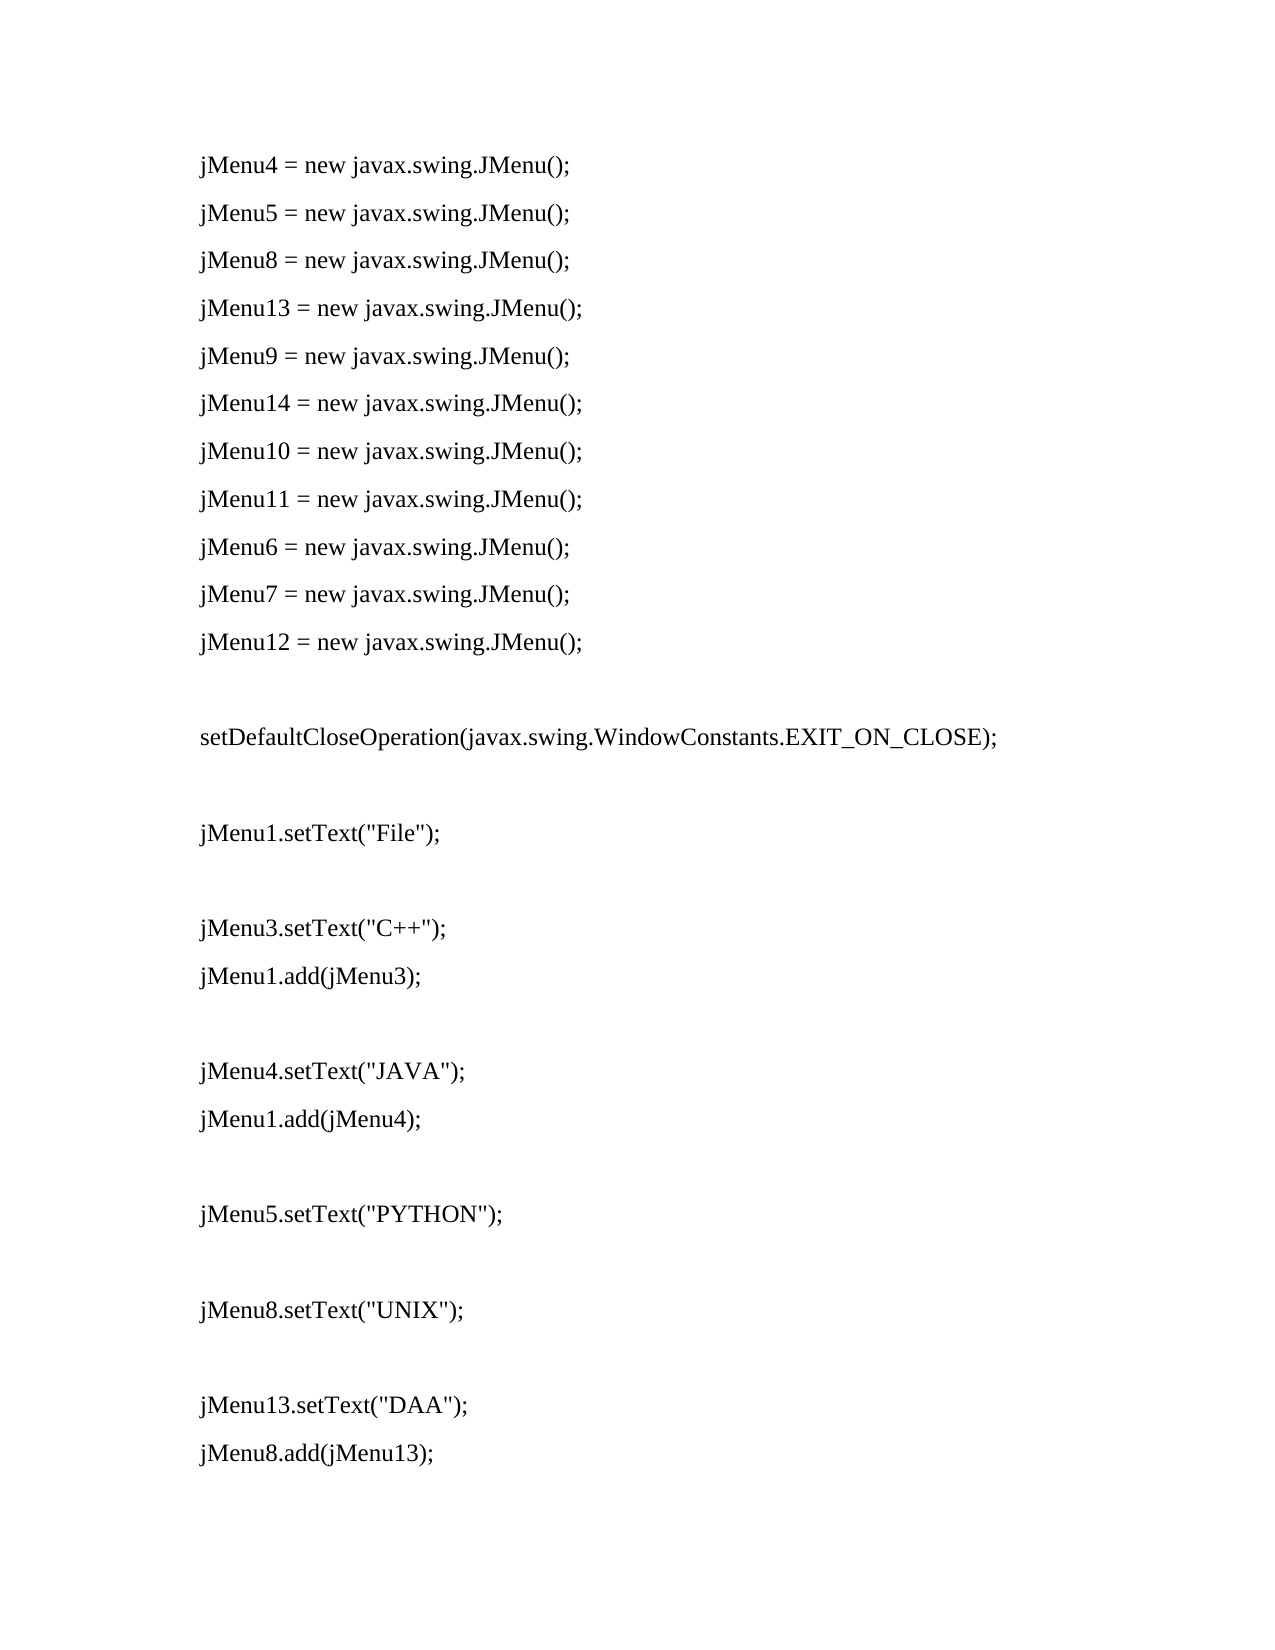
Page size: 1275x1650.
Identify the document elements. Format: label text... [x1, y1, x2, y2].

text jMenu1.setText("File"); [150, 818, 1125, 847]
text jMenu5 = new javax.swing.JMenu(); [150, 198, 1125, 226]
text jMenu8 = new javax.swing.JMenu(); [150, 245, 1125, 274]
text jMenu8.setText("UNIX"); [150, 1295, 1125, 1324]
text jMenu6 = new javax.swing.JMenu(); [150, 532, 1125, 560]
text setDefaultCloseOperation(javax.swing.WindowConstants.EXIT_ON_CLOSE); [150, 722, 1125, 751]
text jMenu11 = new javax.swing.JMenu(); [150, 484, 1125, 513]
text jMenu10 = new javax.swing.JMenu(); [150, 436, 1125, 465]
text jMenu7 = new javax.swing.JMenu(); [150, 579, 1125, 608]
text jMenu3.setText("C++"); [150, 913, 1125, 942]
text jMenu12 = new javax.swing.JMenu(); [150, 627, 1125, 656]
text jMenu14 = new javax.swing.JMenu(); [150, 388, 1125, 417]
text jMenu13.setText("DAA"); [150, 1390, 1125, 1419]
text jMenu4 = new javax.swing.JMenu(); [150, 150, 1125, 179]
text jMenu1.add(jMenu4); [150, 1104, 1125, 1133]
text jMenu13 = new javax.swing.JMenu(); [150, 293, 1125, 322]
text jMenu1.add(jMenu3); [150, 961, 1125, 990]
text jMenu5.setText("PYTHON"); [150, 1199, 1125, 1228]
text jMenu8.add(jMenu13); [150, 1438, 1125, 1467]
text jMenu9 = new javax.swing.JMenu(); [150, 341, 1125, 369]
text jMenu4.setText("JAVA"); [150, 1056, 1125, 1085]
